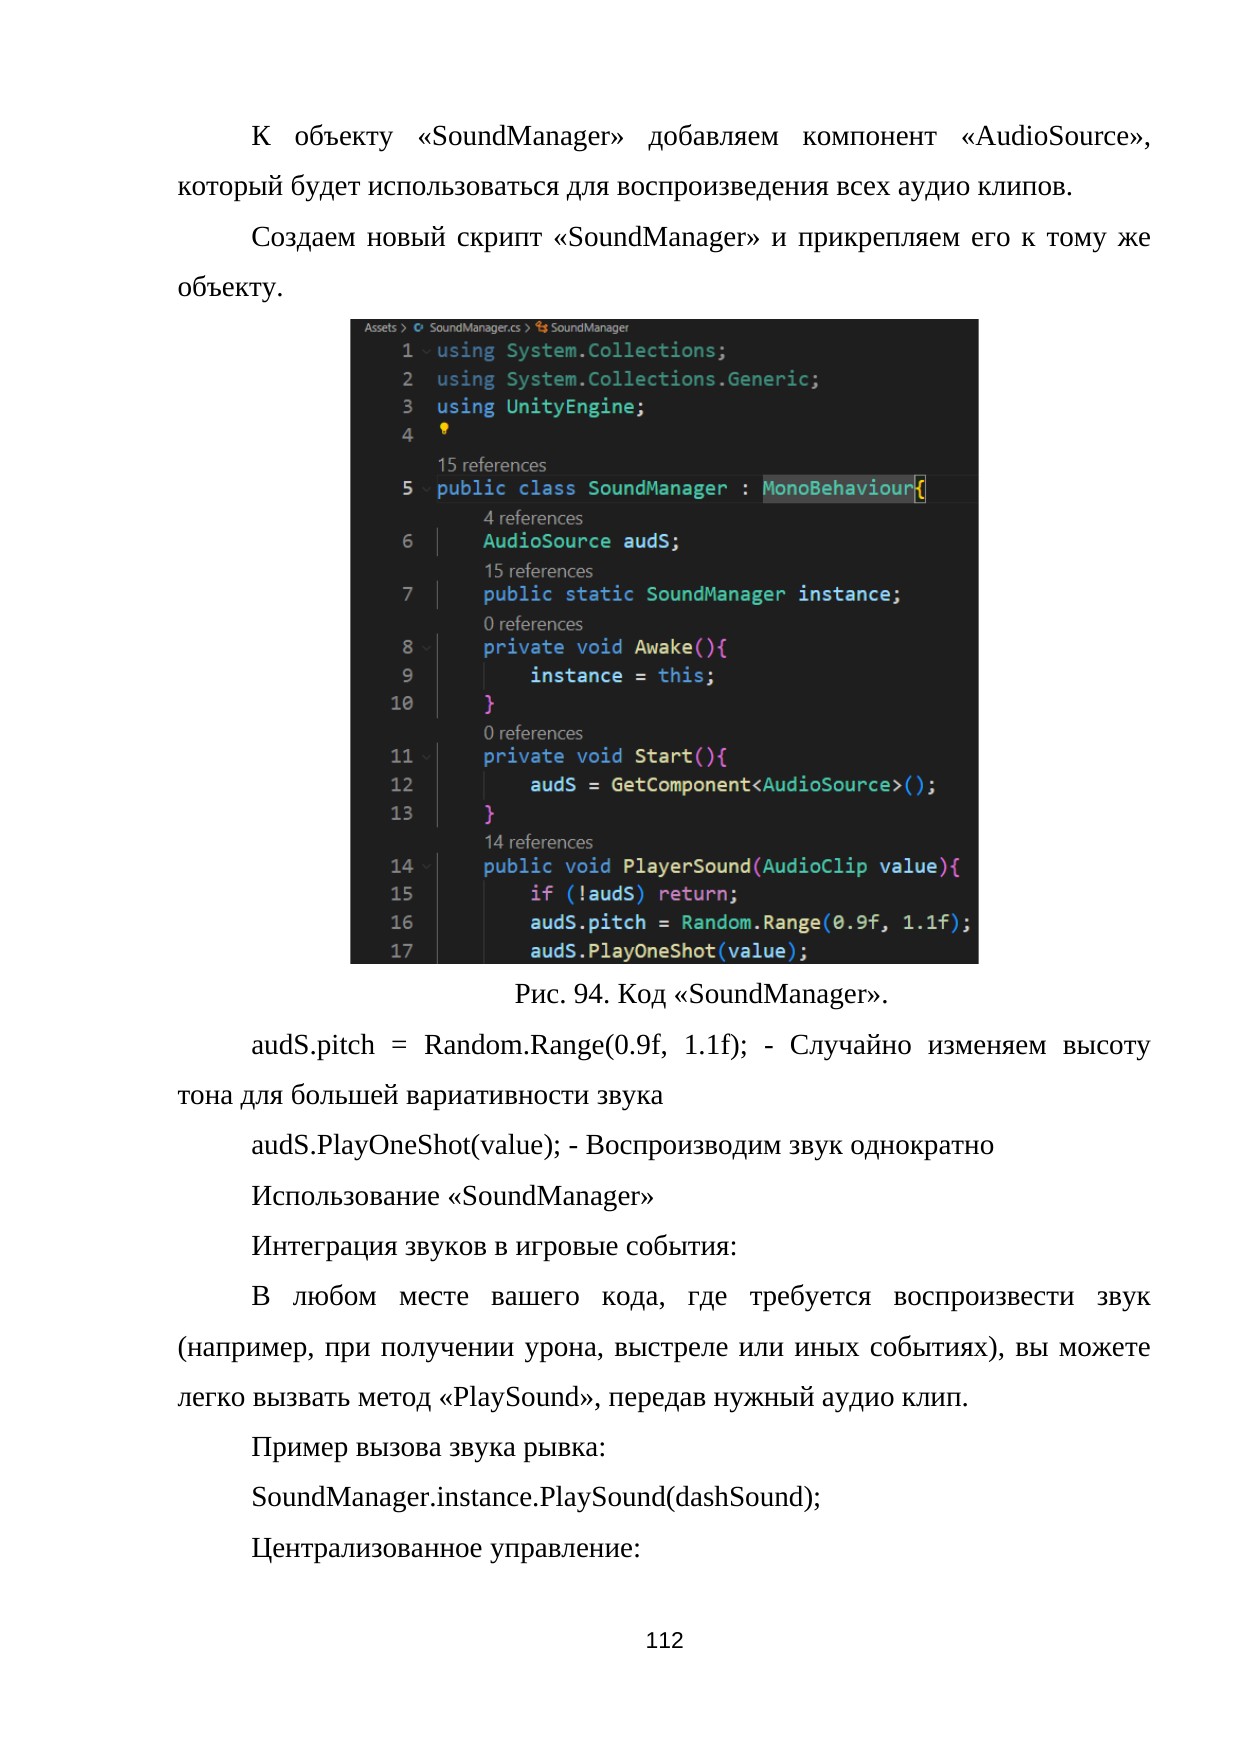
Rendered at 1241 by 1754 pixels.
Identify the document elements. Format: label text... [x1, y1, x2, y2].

text audS.PlayOneShot(value); - Воспроизводим звук однократно [177, 1127, 1152, 1161]
text Рис. 94. Код «SoundManager». [177, 976, 1152, 1010]
text В любом месте вашего кода, где требуется воспроизвести звук (например, при получении урона, выстреле или иных событиях), вы можете легко вызвать метод «PlaySound», передав нужный аудио клип. [177, 1278, 1152, 1412]
text К объекту «SoundManager» добавляем компонент «AudioSource», который будет использоваться для воспроизведения всех аудио клипов. [177, 118, 1152, 202]
text Создаем новый скрипт «SoundManager» и прикрепляем его к тому же объекту. [177, 219, 1152, 303]
text Пример вызова звука рывка: [177, 1429, 1152, 1463]
text Централизованное управление: [177, 1530, 1152, 1563]
text audS.pitch = Random.Range(0.9f, 1.1f); - Случайно изменяем высоту тона для большей вариативности звука [177, 1027, 1152, 1111]
text Использование «SoundManager» [177, 1178, 1152, 1211]
picture [350, 319, 979, 964]
text SoundManager.instance.PlaySound(dashSound); [177, 1479, 1152, 1513]
text Интеграция звуков в игровые события: [177, 1228, 1152, 1262]
